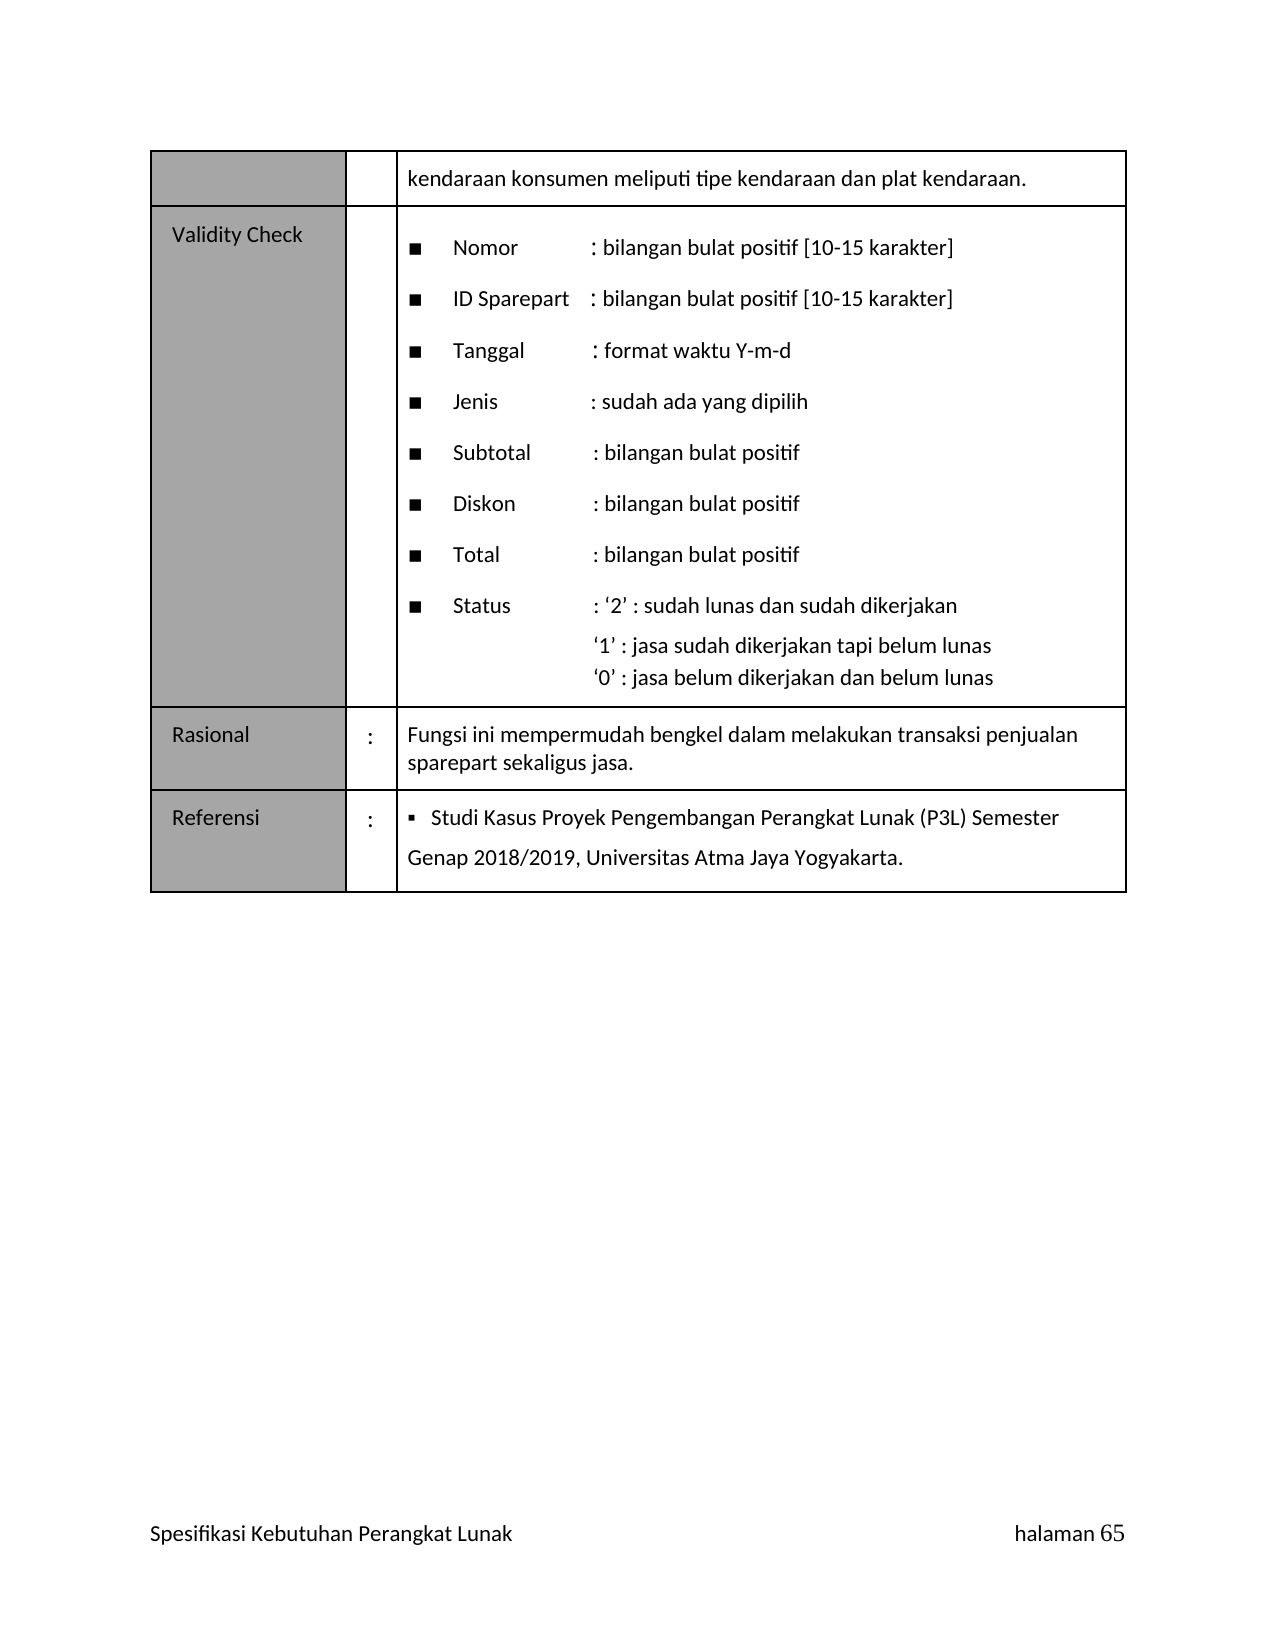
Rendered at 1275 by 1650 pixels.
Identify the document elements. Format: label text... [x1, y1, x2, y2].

table_cell Rasional [152, 708, 345, 789]
table_cell : [347, 791, 396, 891]
table_cell : [347, 152, 396, 205]
table_cell ▪ Nomor : bilangan bulat positif [10-15 karakter] ▪ ID Sparepart : bilangan bulat positif [10-15 karakter] ▪ Tanggal : format waktu Y-m-d ▪ Jenis : sudah ada yang dipilih ▪ Subtotal : bilangan bulat positif ▪ Diskon : bilangan bulat positif ▪ Total : bilangan bulat positif ▪ Status : ‘2’ : sudah lunas dan sudah dikerjakan ‘1’ : jasa sudah dikerjakan tapi belum lunas ‘0’ : jasa belum dikerjakan dan belum lunas [398, 207, 1125, 706]
table_cell : [347, 708, 396, 789]
table_cell Fungsi ini mempermudah bengkel dalam melakukan transaksi penjualan sparepart sekaligus jasa. [398, 708, 1125, 789]
table_cell ▪ Studi Kasus Proyek Pengembangan Perangkat Lunak (P3L) Semester Genap 2018/2019, Universitas Atma Jaya Yogyakarta. [398, 791, 1125, 891]
table_cell Referensi [152, 791, 345, 891]
table_cell Validity Check [152, 207, 345, 706]
table_cell [347, 207, 396, 706]
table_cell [398, 152, 1125, 205]
table_cell Deskripsi [152, 152, 345, 205]
